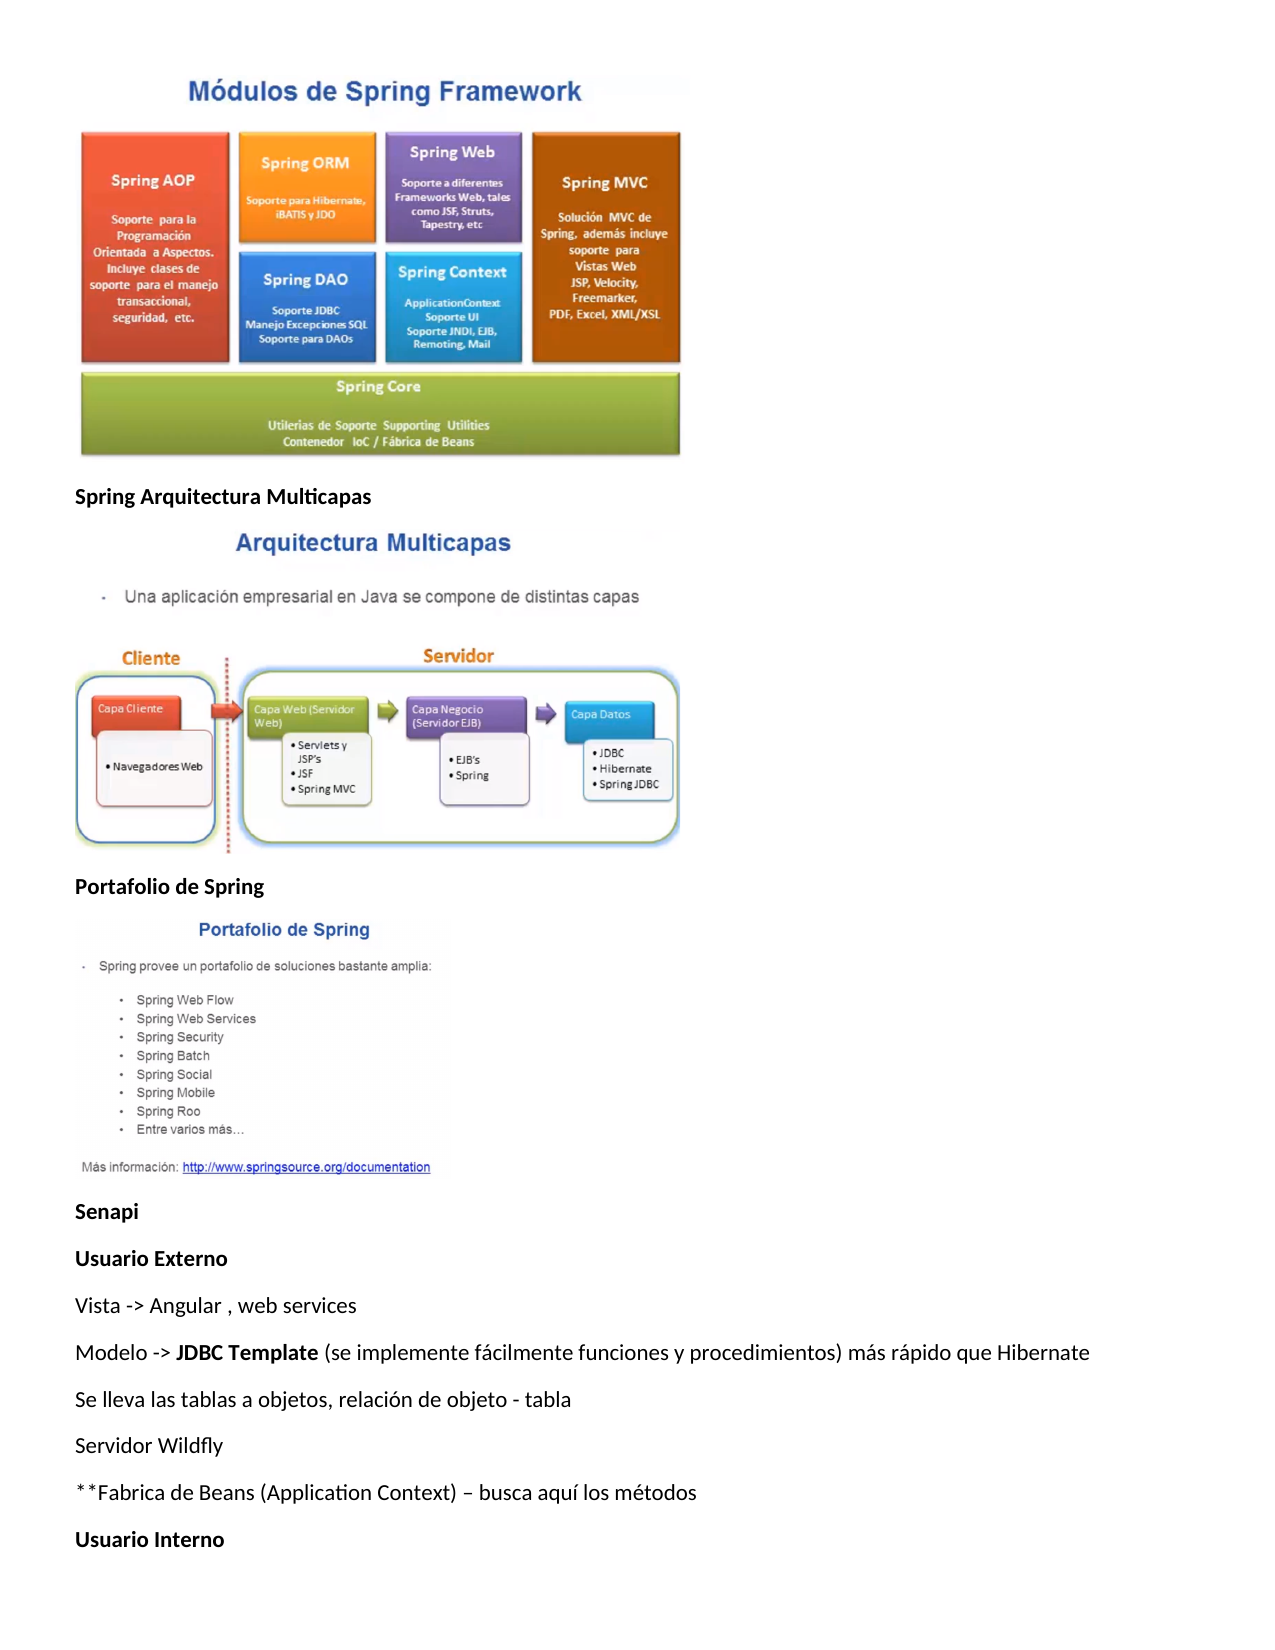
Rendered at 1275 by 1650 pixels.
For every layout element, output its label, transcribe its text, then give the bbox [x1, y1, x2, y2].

text Usuario Interno [75, 1525, 1200, 1553]
text Senapi [75, 1197, 1200, 1225]
text Usuario Externo [75, 1244, 1200, 1272]
picture [75, 75, 691, 464]
text **Fabrica de Beans (Application Context) – busca aquí los métodos [75, 1478, 1200, 1506]
picture [75, 529, 681, 854]
text Se lleva las tablas a objetos, relación de objeto - tabla [75, 1385, 1200, 1413]
text Portafolio de Spring [75, 872, 1200, 901]
text Vista -> Angular , web services [75, 1291, 1200, 1319]
picture [75, 919, 451, 1179]
text Spring Arquitectura Multicapas [75, 482, 1200, 511]
text Modelo -> JDBC Template (se implemente fácilmente funciones y procedimientos) más rápido que Hibernate [75, 1338, 1200, 1366]
text Servidor Wildfly [75, 1432, 1200, 1459]
